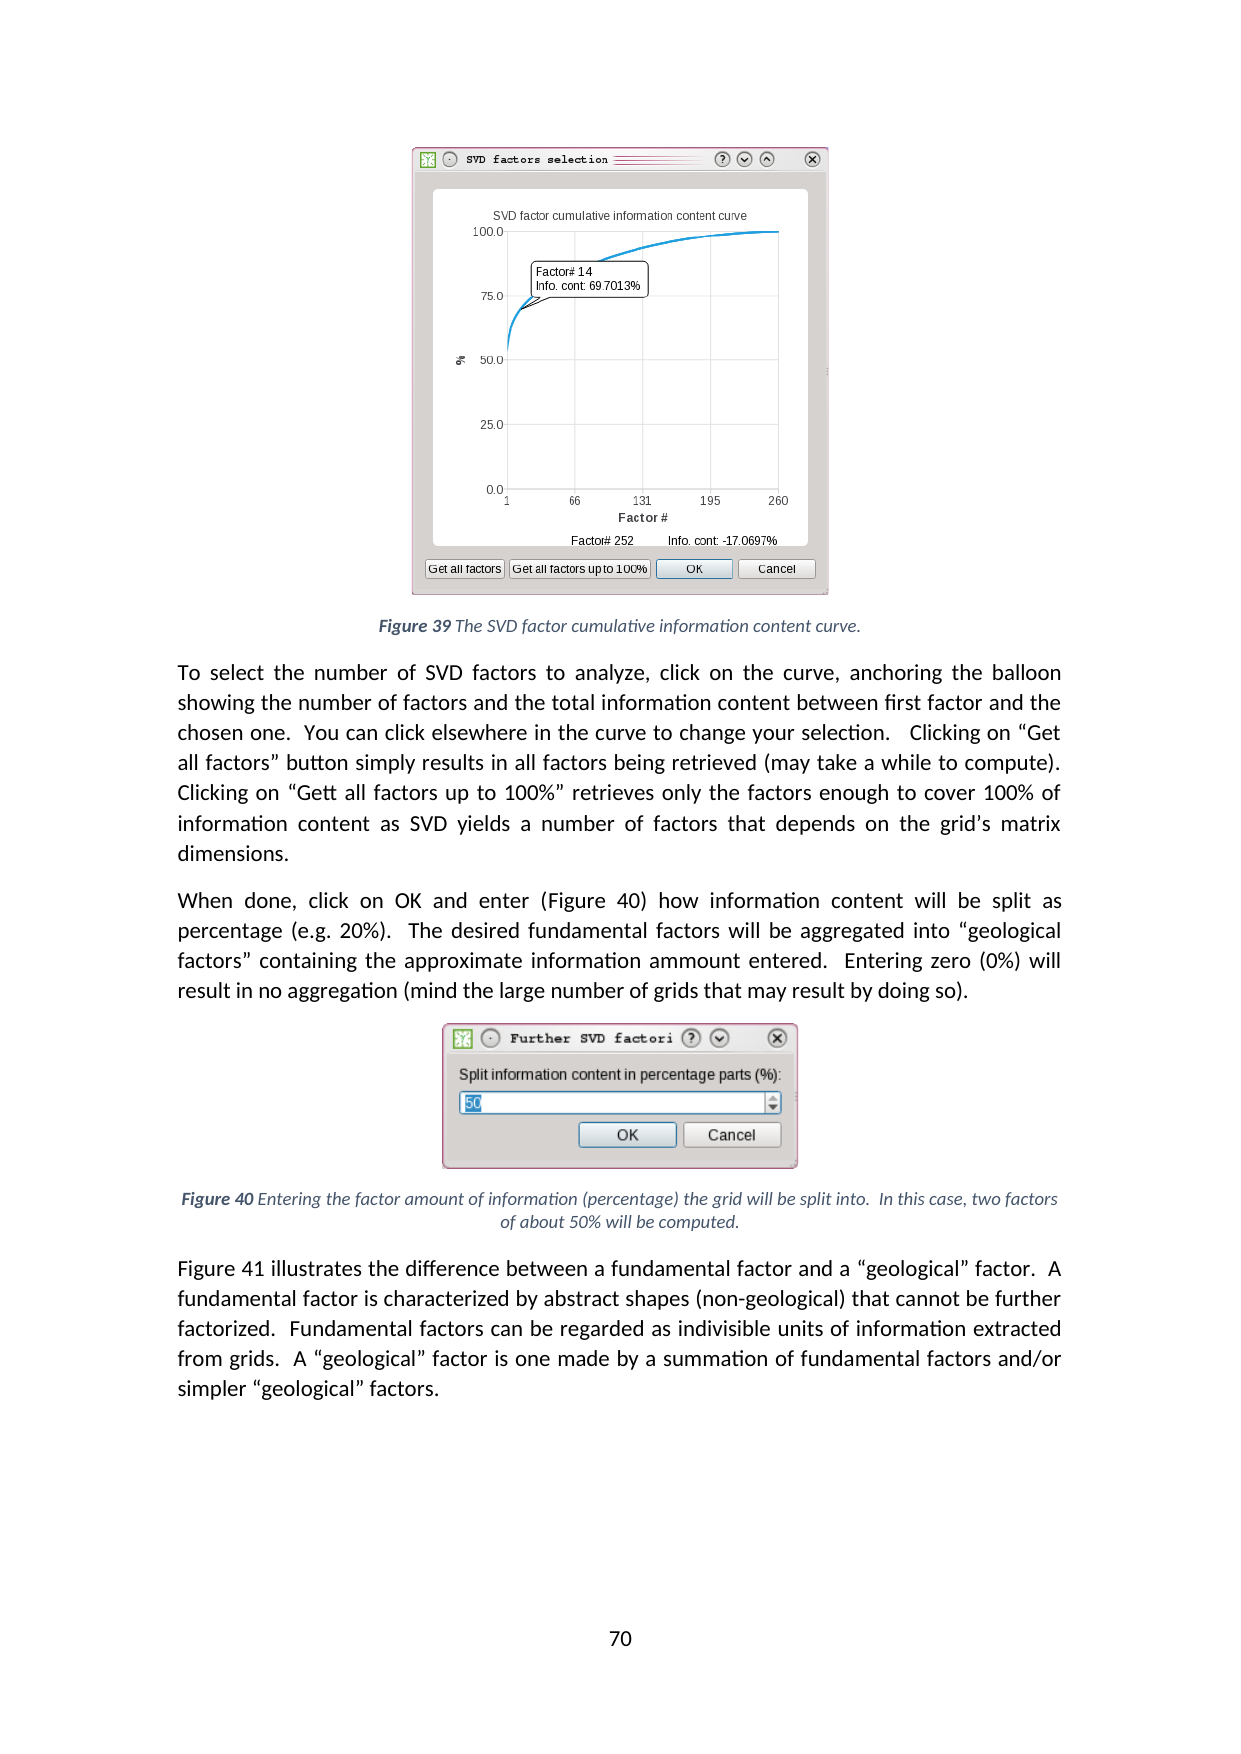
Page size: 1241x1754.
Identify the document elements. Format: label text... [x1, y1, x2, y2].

picture [411, 147, 829, 595]
picture [442, 1023, 799, 1169]
text Figure 39 The SVD factor cumulative information content curve. [177, 614, 1063, 637]
text To select the number of SVD factors to analyze, click on the curve, anchoring the balloon showing the number of factors and the total information content between first factor and the chosen one. You can click elsewhere in the curve to change your selection. Clicking on “Get all factors” button simply results in all factors being retrieved (may take a while to compute). Clicking on “Gett all factors up to 100%” retrieves only the factors enough to cover 100% of information content as SVD yields a number of factors that depends on the grid’s matrix dimensions. [177, 658, 1063, 867]
text Figure 40 Entering the factor amount of information (percentage) the grid will be split into. In this case, two factors of about 50% will be computed. [177, 1187, 1063, 1233]
text Figure 40 illustrates the difference between a fundamental factor and a “geological” factor. A fundamental factor is characterized by abstract shapes (non-geological) that cannot be further factorized. Fundamental factors can be regarded as indivisible units of information extracted from grids. A “geological” factor is one made by a summation of fundamental factors and/or simpler “geological” factors. [177, 1254, 1063, 1402]
text When done, click on OK and enter (Figure 39) how information content will be split as percentage (e.g. 20%). The desired fundamental factors will be aggregated into “geological factors” containing the approximate information ammount entered. Entering zero (0%) will result in no aggregation (mind the large number of grids that may result by doing so). [177, 886, 1063, 1004]
